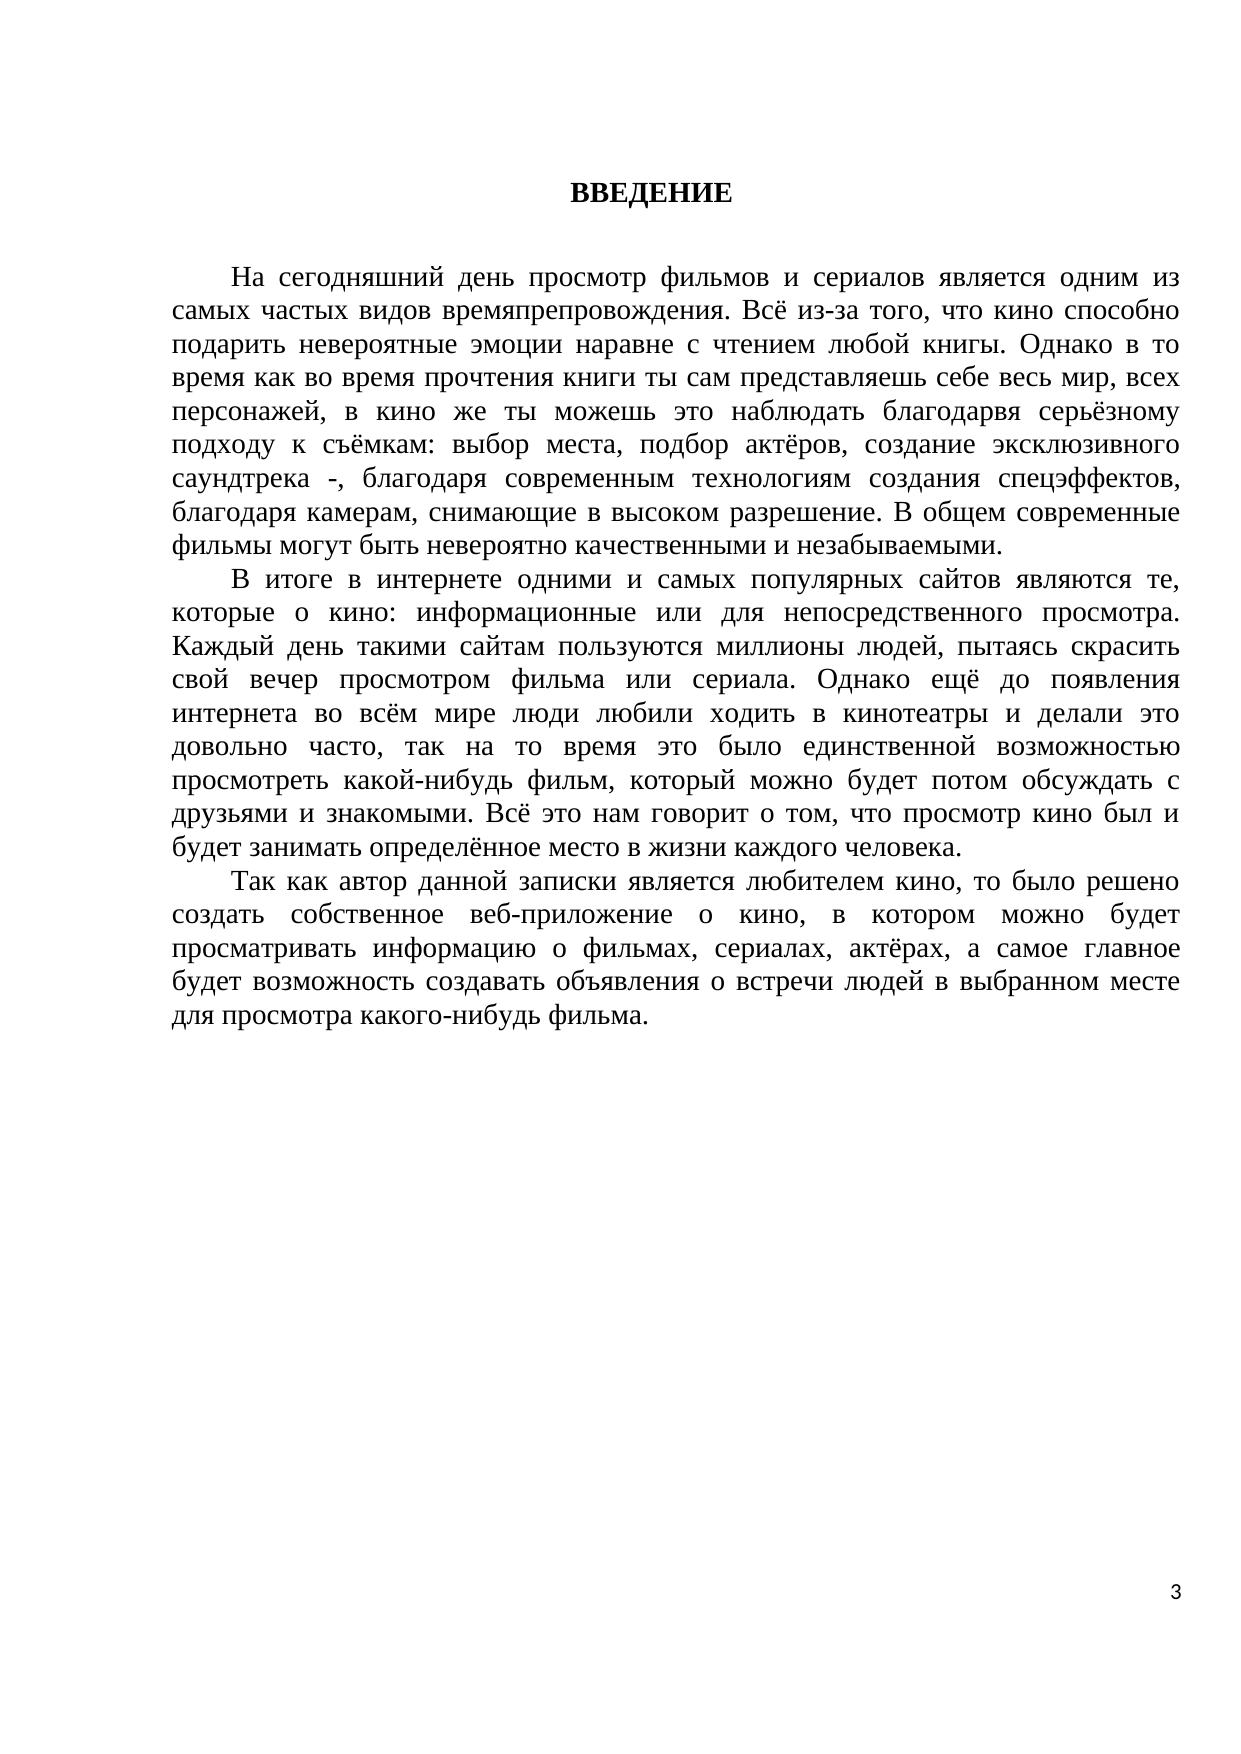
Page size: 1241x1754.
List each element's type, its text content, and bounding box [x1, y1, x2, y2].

list Так как автор данной записки является любителем кино, то было решено создать собственное веб-приложение о кино, в котором можно будет просматривать информацию о фильмах, сериалах, актёрах, а самое главное будет возможность создавать объявления о встречи людей в выбранном месте для просмотра какого-нибудь фильма. [172, 863, 1181, 1030]
list На сегодняшний день просмотр фильмов и сериалов является одним из самых частых видов времяпрепровождения. Всё из-за того, что кино способно подарить невероятные эмоции наравне с чтением любой книгы. Однако в то время как во время прочтения книги ты сам представляешь себе весь мир, всех персонажей, в кино же ты можешь это наблюдать благодарвя серьёзному подходу к съёмкам: выбор места, подбор актёров, создание эксклюзивного саундтрека -, благодаря современным технологиям создания спецэффектов, благодаря камерам, снимающие в высоком разрешение. В общем современные фильмы могут быть невероятно качественными и незабываемыми. [172, 259, 1181, 561]
text Введение [556, 175, 1181, 208]
list В итоге в интернете одними и самых популярных сайтов являются те, которые о кино: информационные или для непосредственного просмотра. Каждый день такими сайтам пользуются миллионы людей, пытаясь скрасить свой вечер просмотром фильма или сериала. Однако ещё до появления интернета во всём мире люди любили ходить в кинотеатры и делали это довольно часто, так на то время это было единственной возможностью просмотреть какой-нибудь фильм, который можно будет потом обсуждать с друзьями и знакомыми. Всё это нам говорит о том, что просмотр кино был и будет занимать определённое место в жизни каждого человека. [172, 561, 1181, 863]
